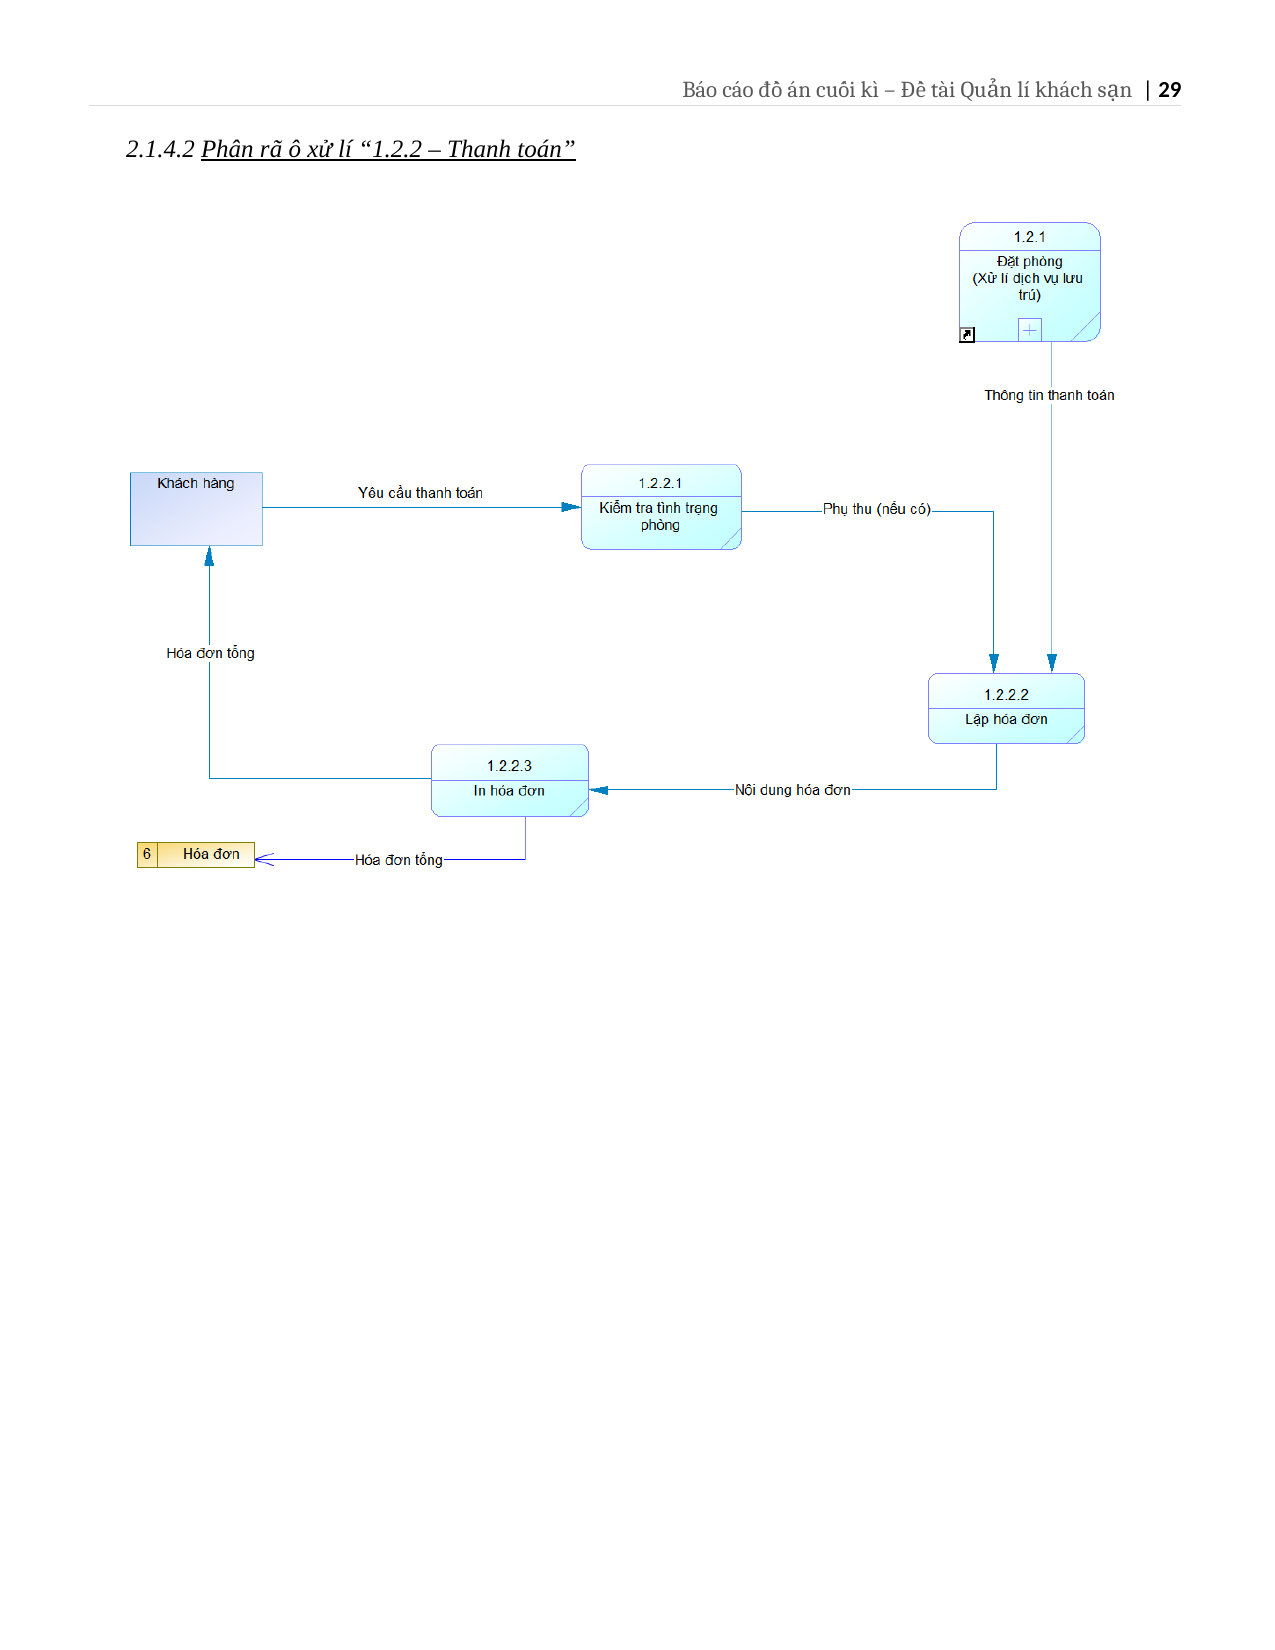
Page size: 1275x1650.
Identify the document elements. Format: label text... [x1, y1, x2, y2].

picture [102, 207, 1168, 899]
list Phân rã ô xử lí “1.2.2 – Thanh toán” [126, 134, 1181, 163]
